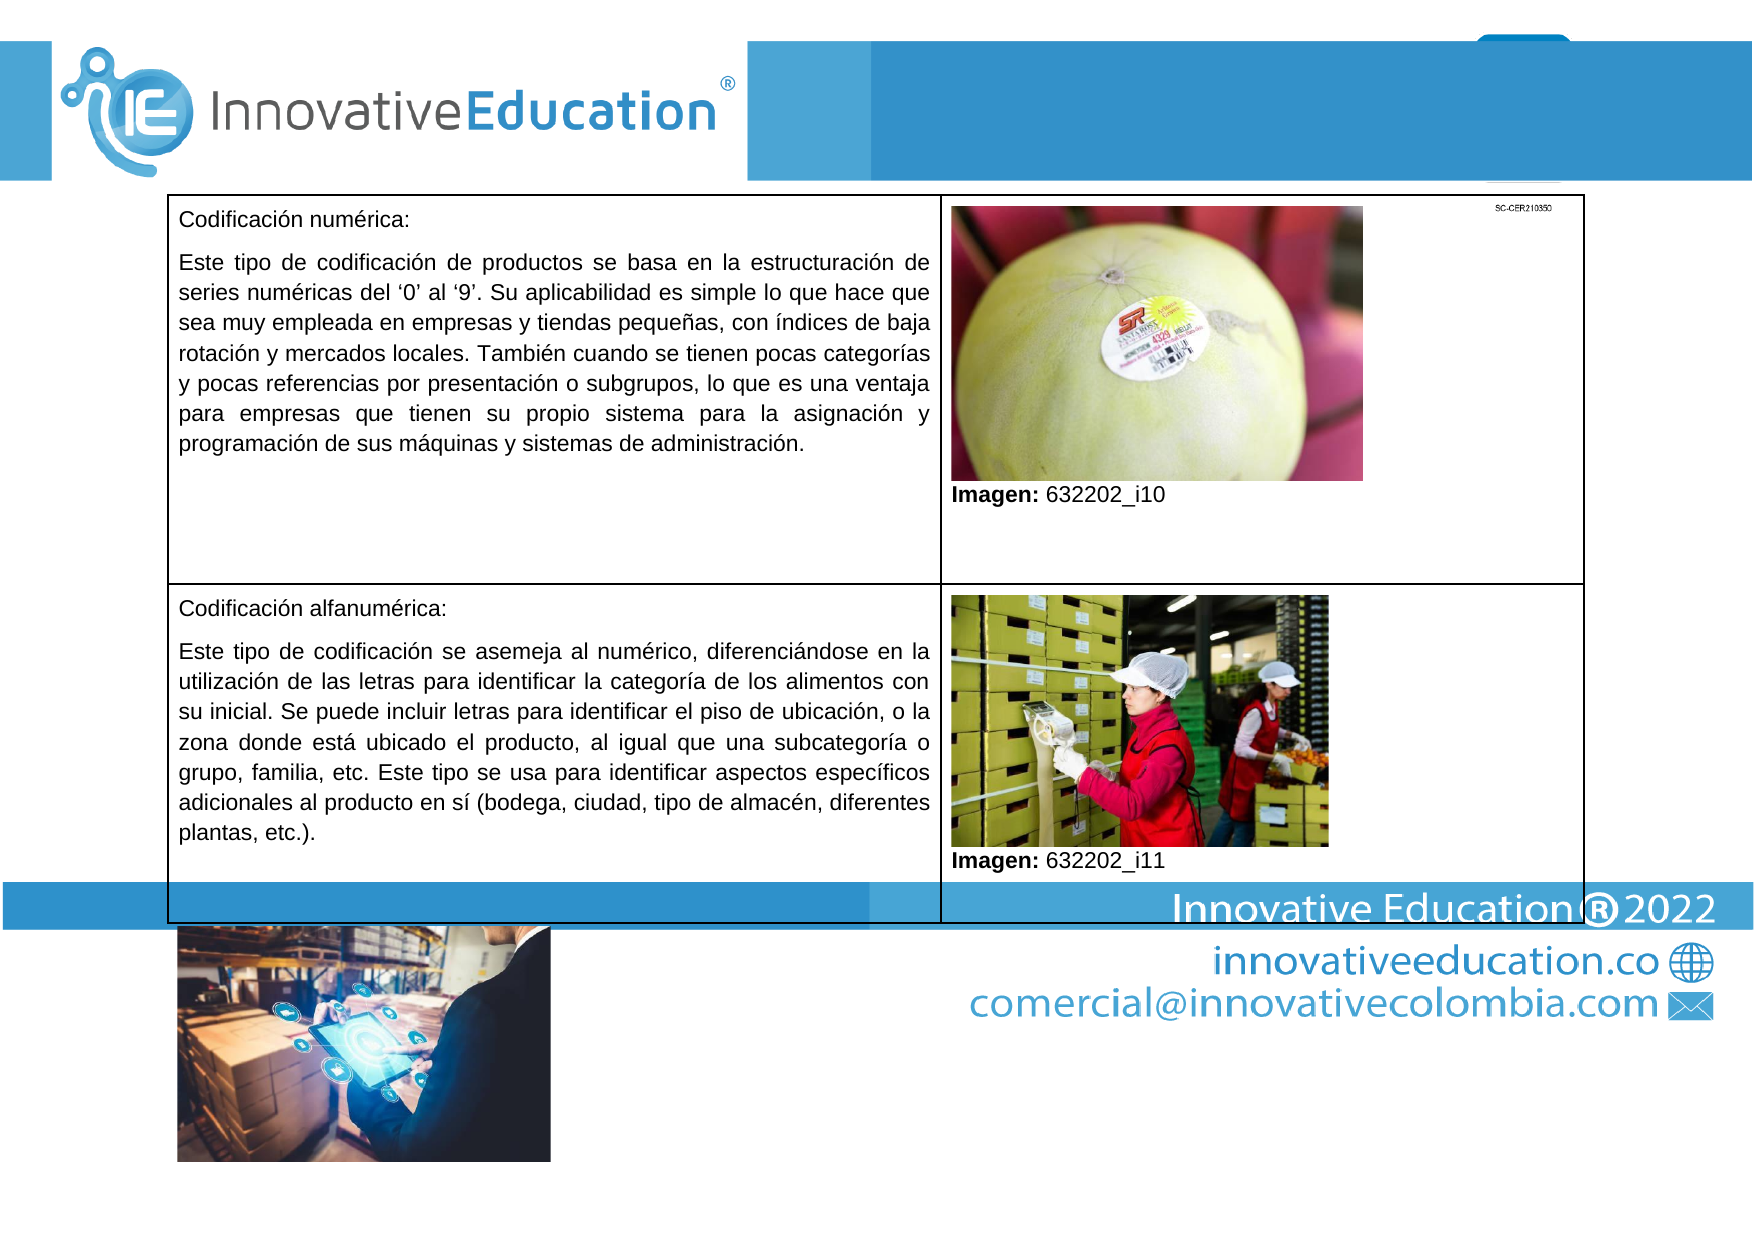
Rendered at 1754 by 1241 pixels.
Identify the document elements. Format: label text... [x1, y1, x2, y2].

table_cell Imagen: 632202_i10 [942, 196, 1583, 583]
table_cell Codificación numérica: Este tipo de codificación de productos se basa en la estructuración de series numéricas del ‘0’ al ‘9’. Su aplicabilidad es simple lo que hace que sea muy empleada en empresas y tiendas pequeñas, con índices de baja rotación y mercados locales. También cuando se tienen pocas categorías y pocas referencias por presentación o subgrupos, lo que es una ventaja para empresas que tienen su propio sistema para la asignación y programación de sus máquinas y sistemas de administración. [169, 196, 940, 583]
picture [2, 880, 1754, 1162]
picture [951, 206, 1363, 481]
table_cell Imagen: 632202_i11 [942, 585, 1583, 922]
picture [0, 28, 1752, 194]
picture [951, 595, 1329, 847]
